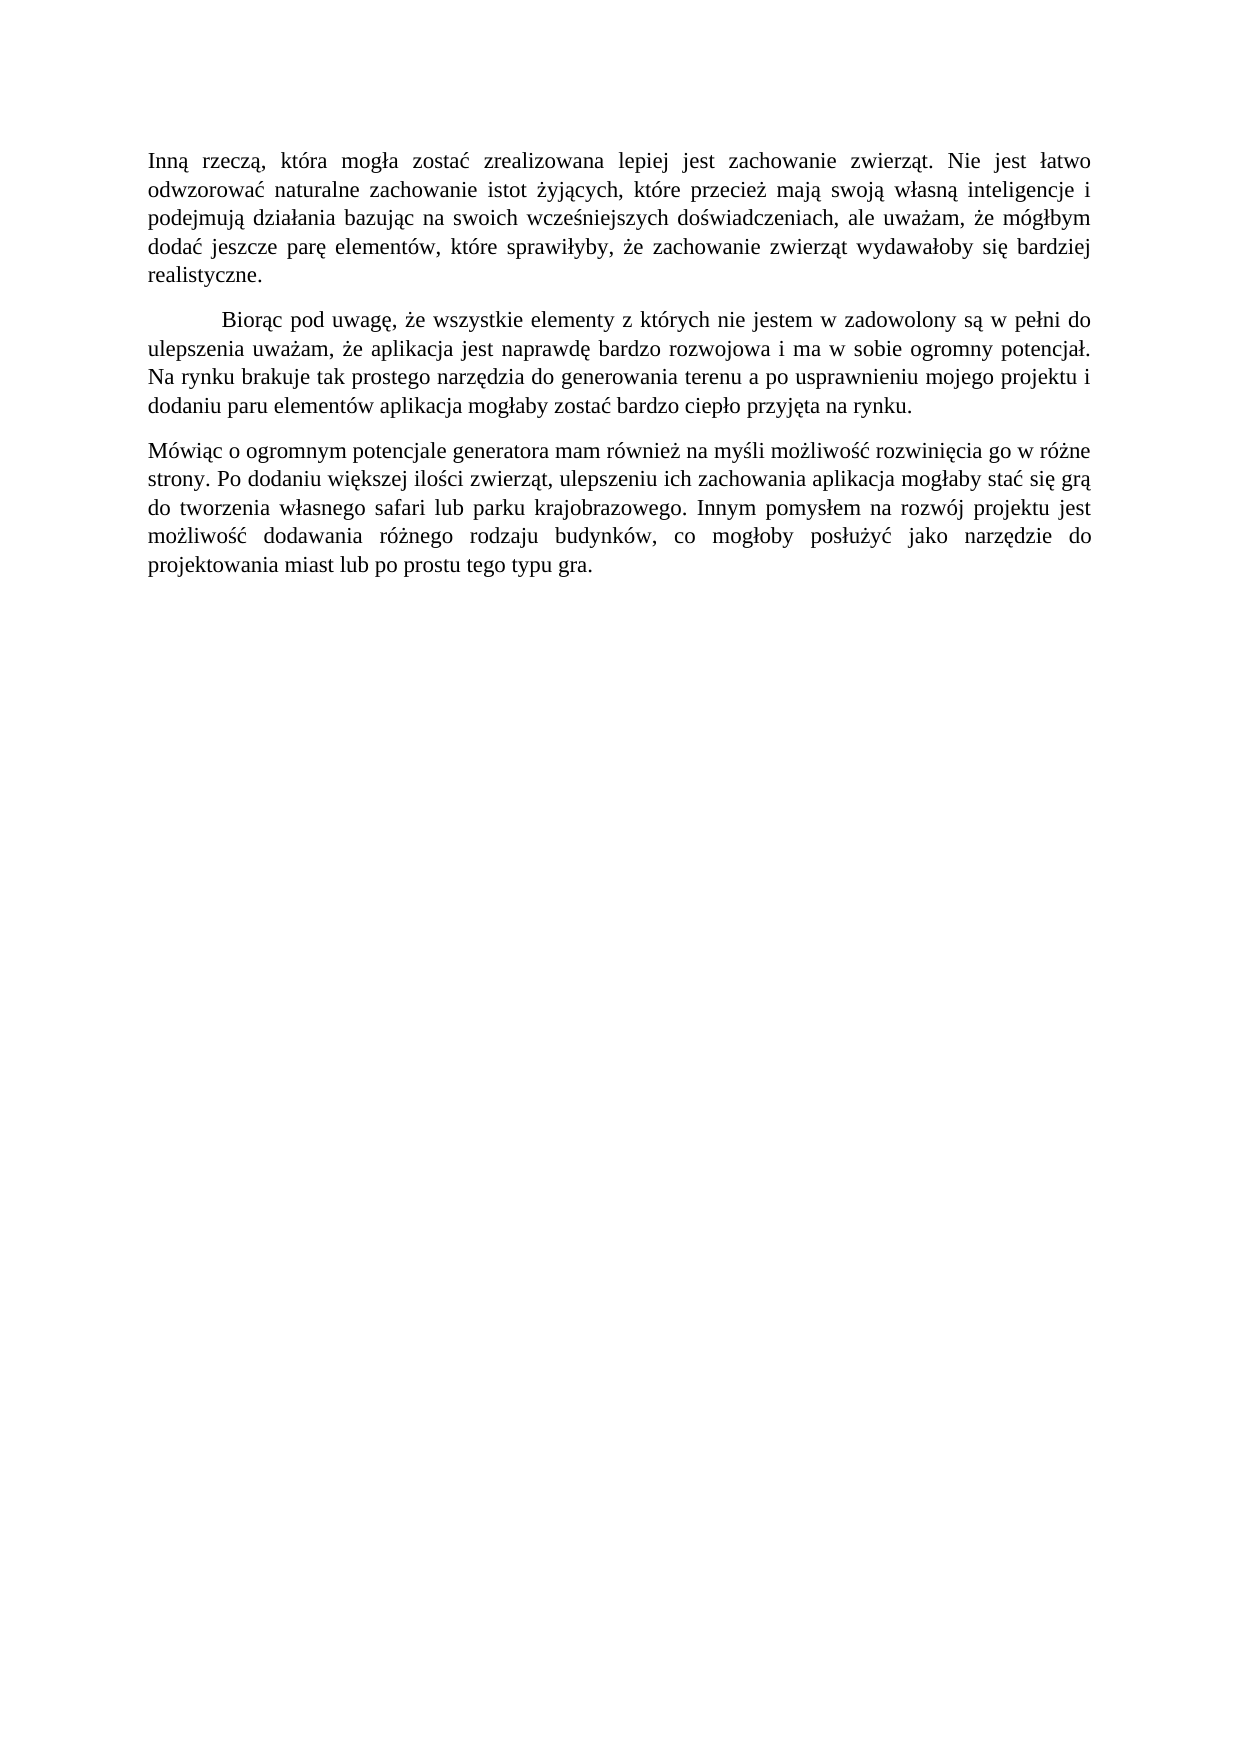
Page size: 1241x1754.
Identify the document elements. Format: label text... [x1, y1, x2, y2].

text Mówiąc o ogromnym potencjale generatora mam również na myśli możliwość rozwinięcia go w różne strony. Po dodaniu większej ilości zwierząt, ulepszeniu ich zachowania aplikacja mogłaby stać się grą do tworzenia własnego safari lub parku krajobrazowego. Innym pomysłem na rozwój projektu jest możliwość dodawania różnego rodzaju budynków, co mogłoby posłużyć jako narzędzie do projektowania miast lub po prostu tego typu gra. [148, 437, 1093, 577]
text Inną rzeczą, która mogła zostać zrealizowana lepiej jest zachowanie zwierząt. Nie jest łatwo odwzorować naturalne zachowanie istot żyjących, które przecież mają swoją własną inteligencje i podejmują działania bazując na swoich wcześniejszych doświadczeniach, ale uważam, że mógłbym dodać jeszcze parę elementów, które sprawiłyby, że zachowanie zwierząt wydawałoby się bardziej realistyczne. [148, 148, 1093, 288]
text Biorąc pod uwagę, że wszystkie elementy z których nie jestem w zadowolony są w pełni do ulepszenia uważam, że aplikacja jest naprawdę bardzo rozwojowa i ma w sobie ogromny potencjał. Na rynku brakuje tak prostego narzędzia do generowania terenu a po usprawnieniu mojego projektu i dodaniu paru elementów aplikacja mogłaby zostać bardzo ciepło przyjęta na rynku. [148, 306, 1093, 418]
